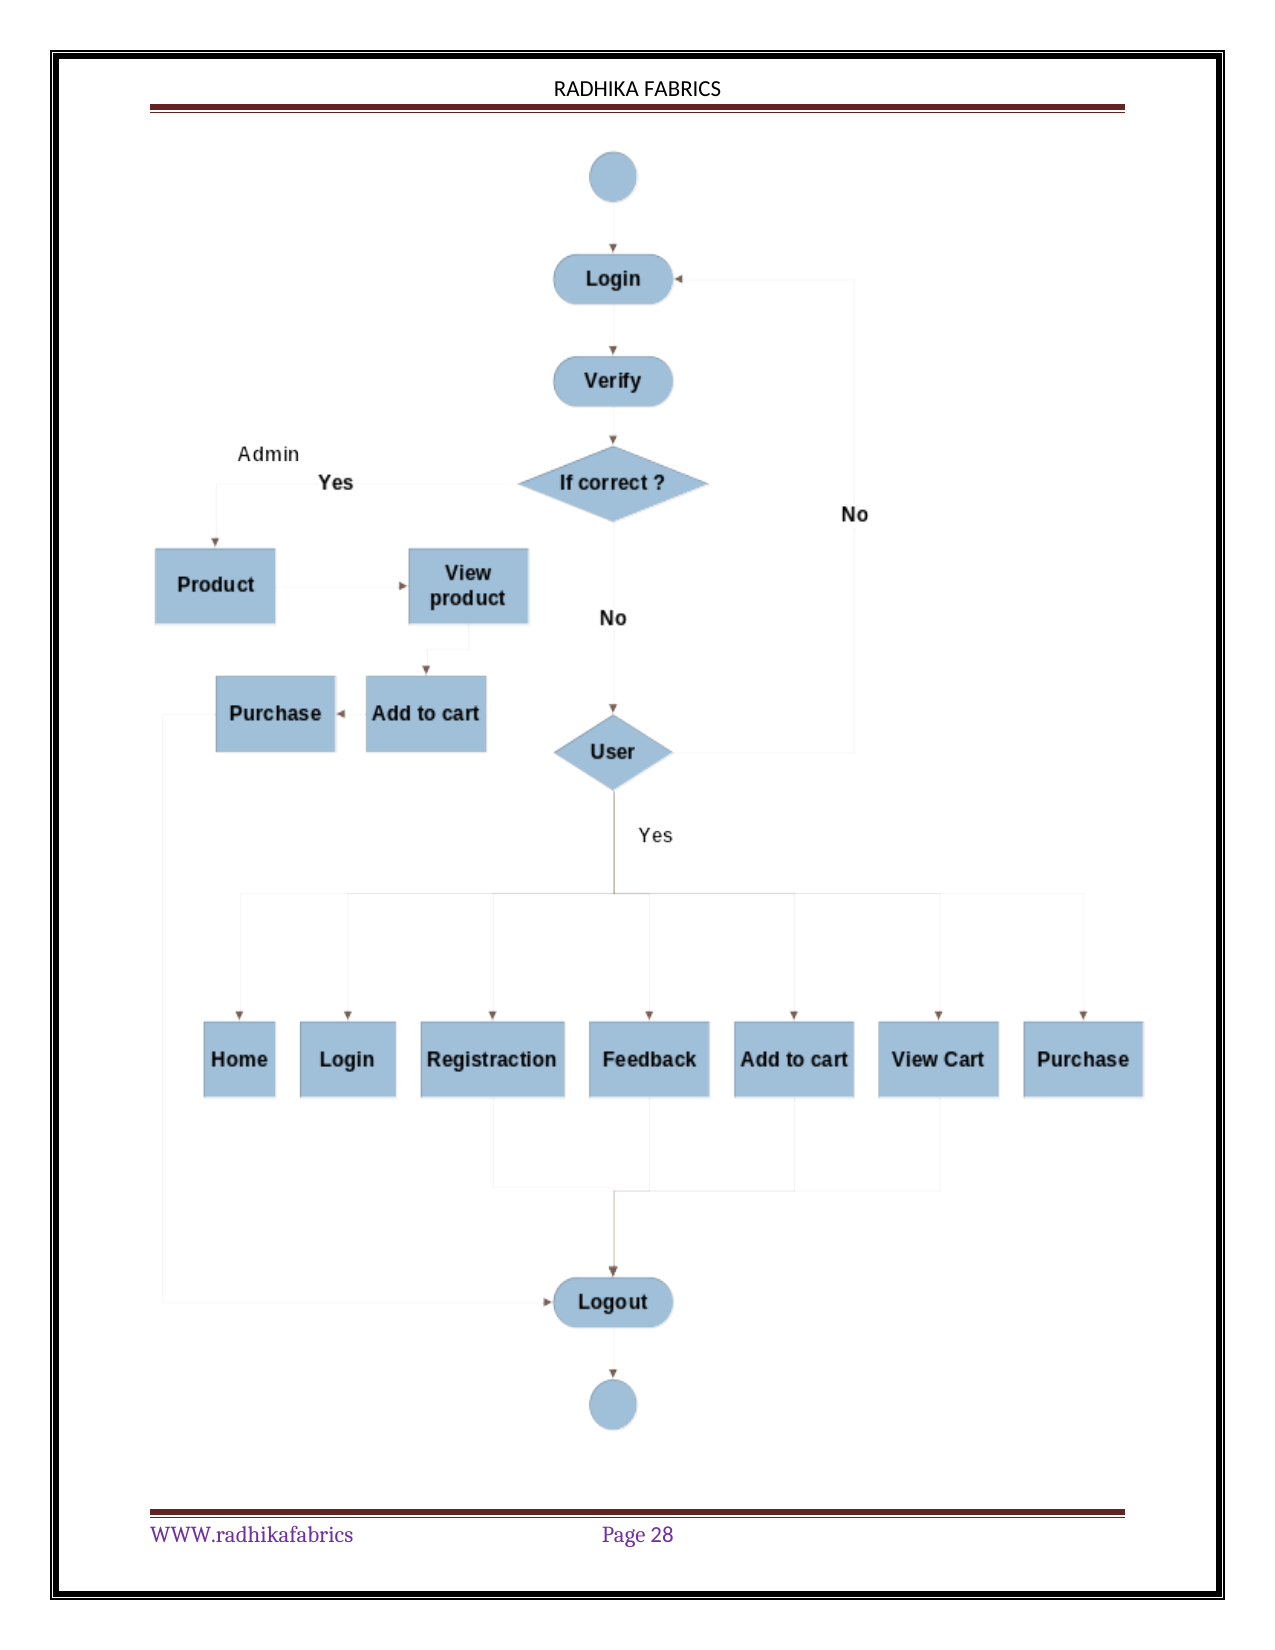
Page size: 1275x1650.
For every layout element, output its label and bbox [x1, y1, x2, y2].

text [150, 150, 1125, 1466]
